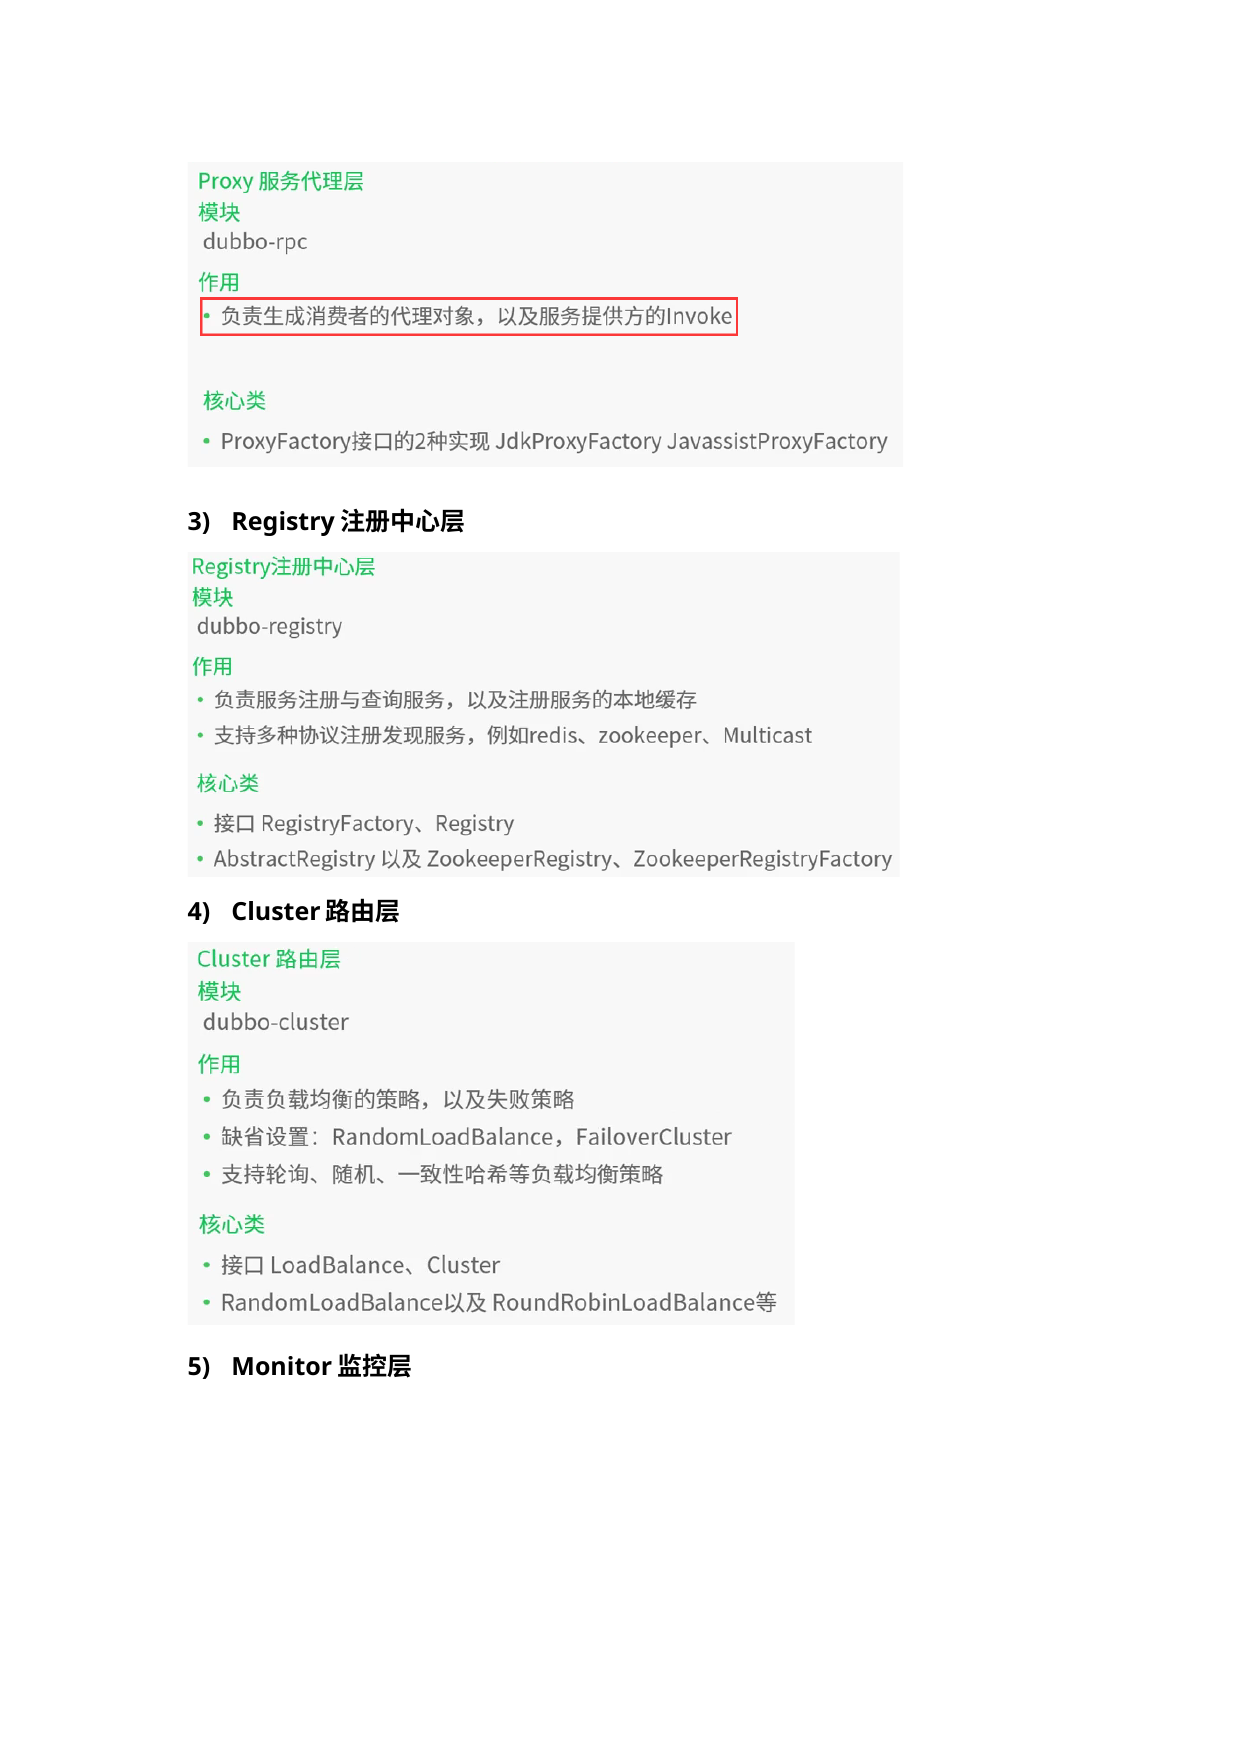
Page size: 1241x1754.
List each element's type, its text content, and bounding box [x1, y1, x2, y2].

picture [187, 552, 900, 877]
subtitle Cluster路由层 [187, 877, 1053, 942]
subtitle Registry注册中心层 [187, 487, 1053, 552]
subtitle Monitor监控层 [187, 1332, 1053, 1397]
picture [187, 162, 904, 467]
picture [187, 942, 795, 1325]
